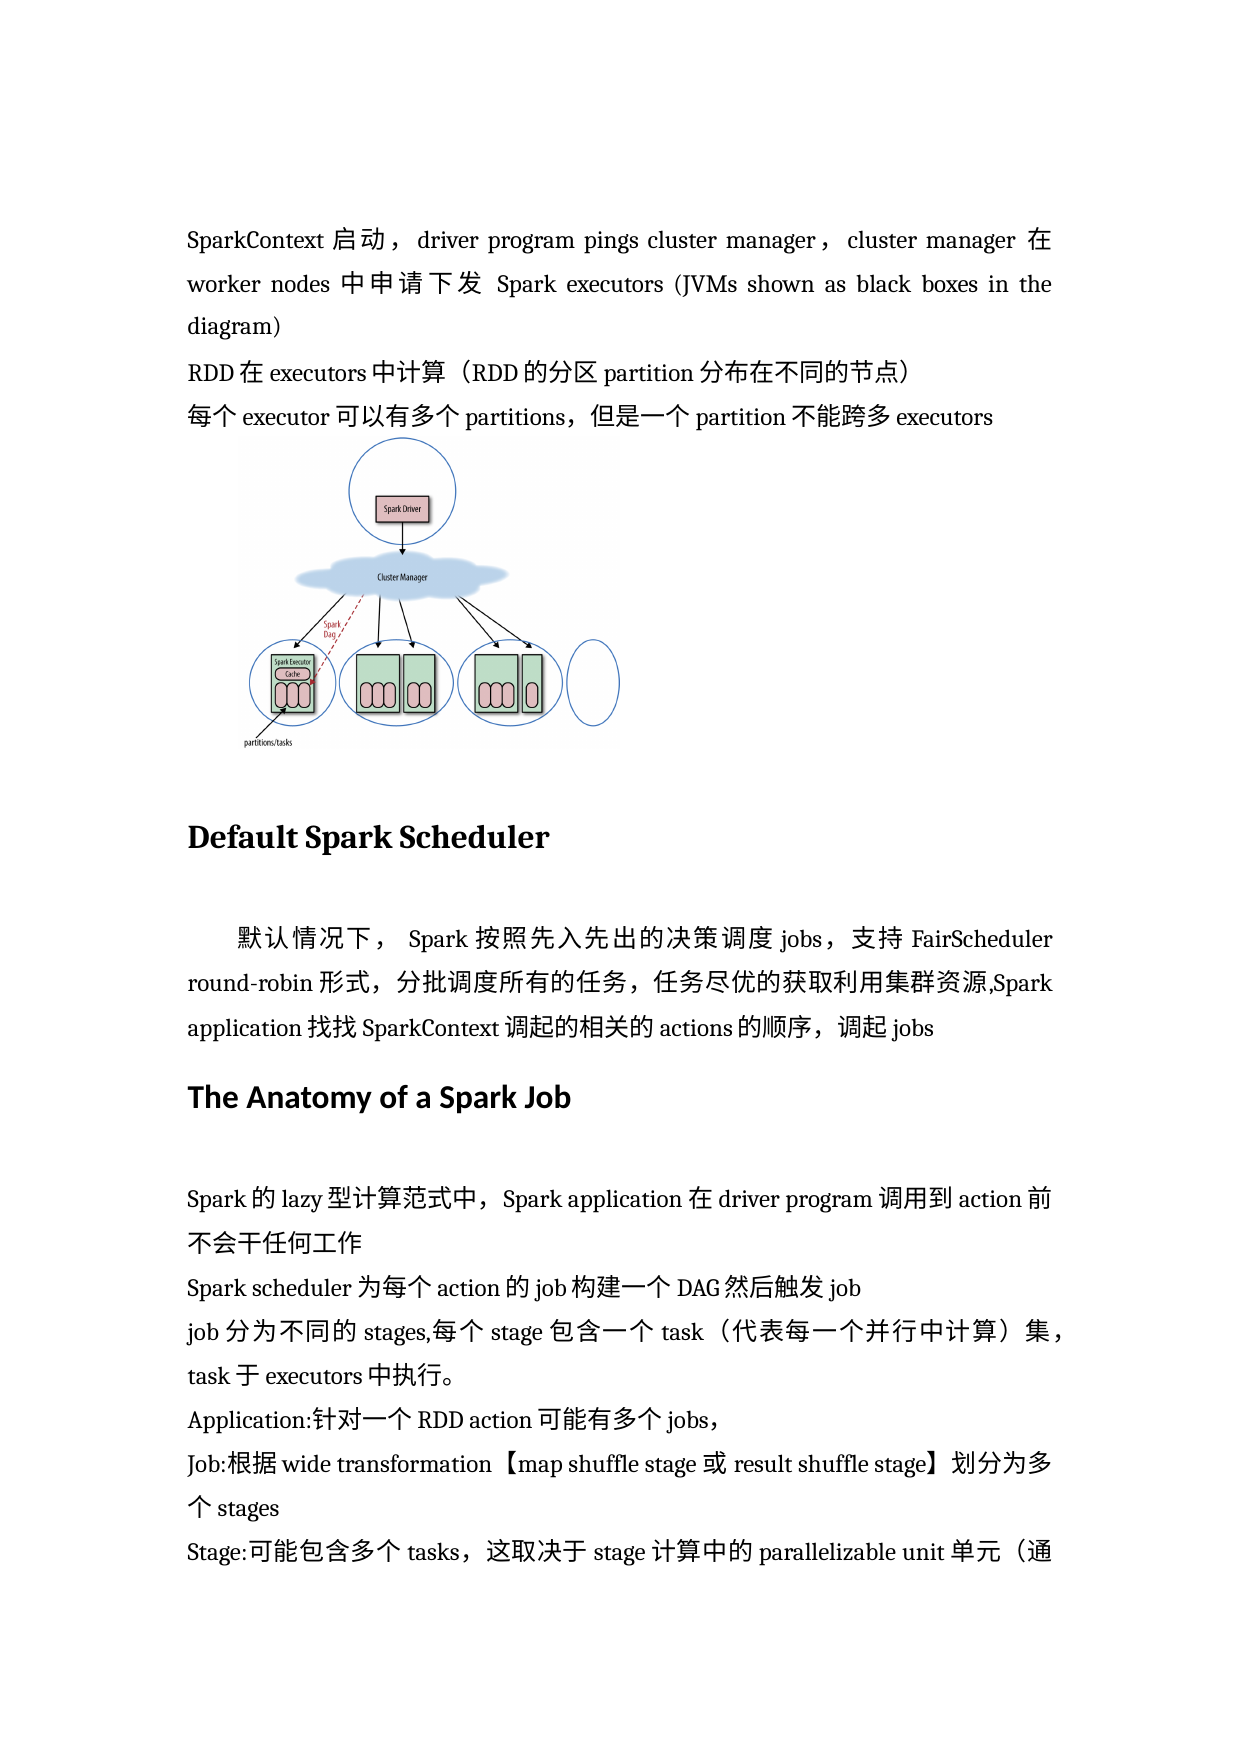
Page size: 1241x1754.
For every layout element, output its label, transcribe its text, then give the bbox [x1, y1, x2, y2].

text Job:根据wide transformation【map shuffle stage 或 result shuffle stage】划分为多个stages [187, 1439, 1053, 1528]
text Spark scheduler 为每个action的job构建一个DAG然后触发job [187, 1263, 1053, 1307]
subtitle The Anatomy of a Spark Job [187, 1074, 1053, 1118]
text Spark的lazy型计算范式中，Spark application 在driver program 调用到action前不会干任何工作 [187, 1175, 1053, 1263]
text job分为不同的stages,每个stage包含一个task（代表每一个并行中计算）集，task于executors中执行。 [187, 1307, 1053, 1395]
text RDD 在executors中计算（RDD的分区partition分布在不同的节点） [187, 348, 1053, 392]
picture [237, 436, 621, 749]
text SparkContext启动，driver program pings cluster manager，cluster manager 在worker nodes中申请下发 Spark executors (JVMs shown as black boxes in the diagram) [187, 216, 1053, 348]
text 默认情况下， Spark按照先入先出的决策调度jobs，支持FairScheduler round-robin形式，分批调度所有的任务，任务尽优的获取利用集群资源,Spark application 找找SparkContext调起的相关的actions的顺序，调起jobs [187, 915, 1053, 1047]
subtitle Default Spark Scheduler [187, 816, 1053, 860]
text 每个executor可以有多个partitions，但是一个partition不能跨多executors [187, 392, 1053, 436]
text Application:针对一个RDD action可能有多个jobs， [187, 1395, 1053, 1439]
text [187, 1528, 1053, 1572]
